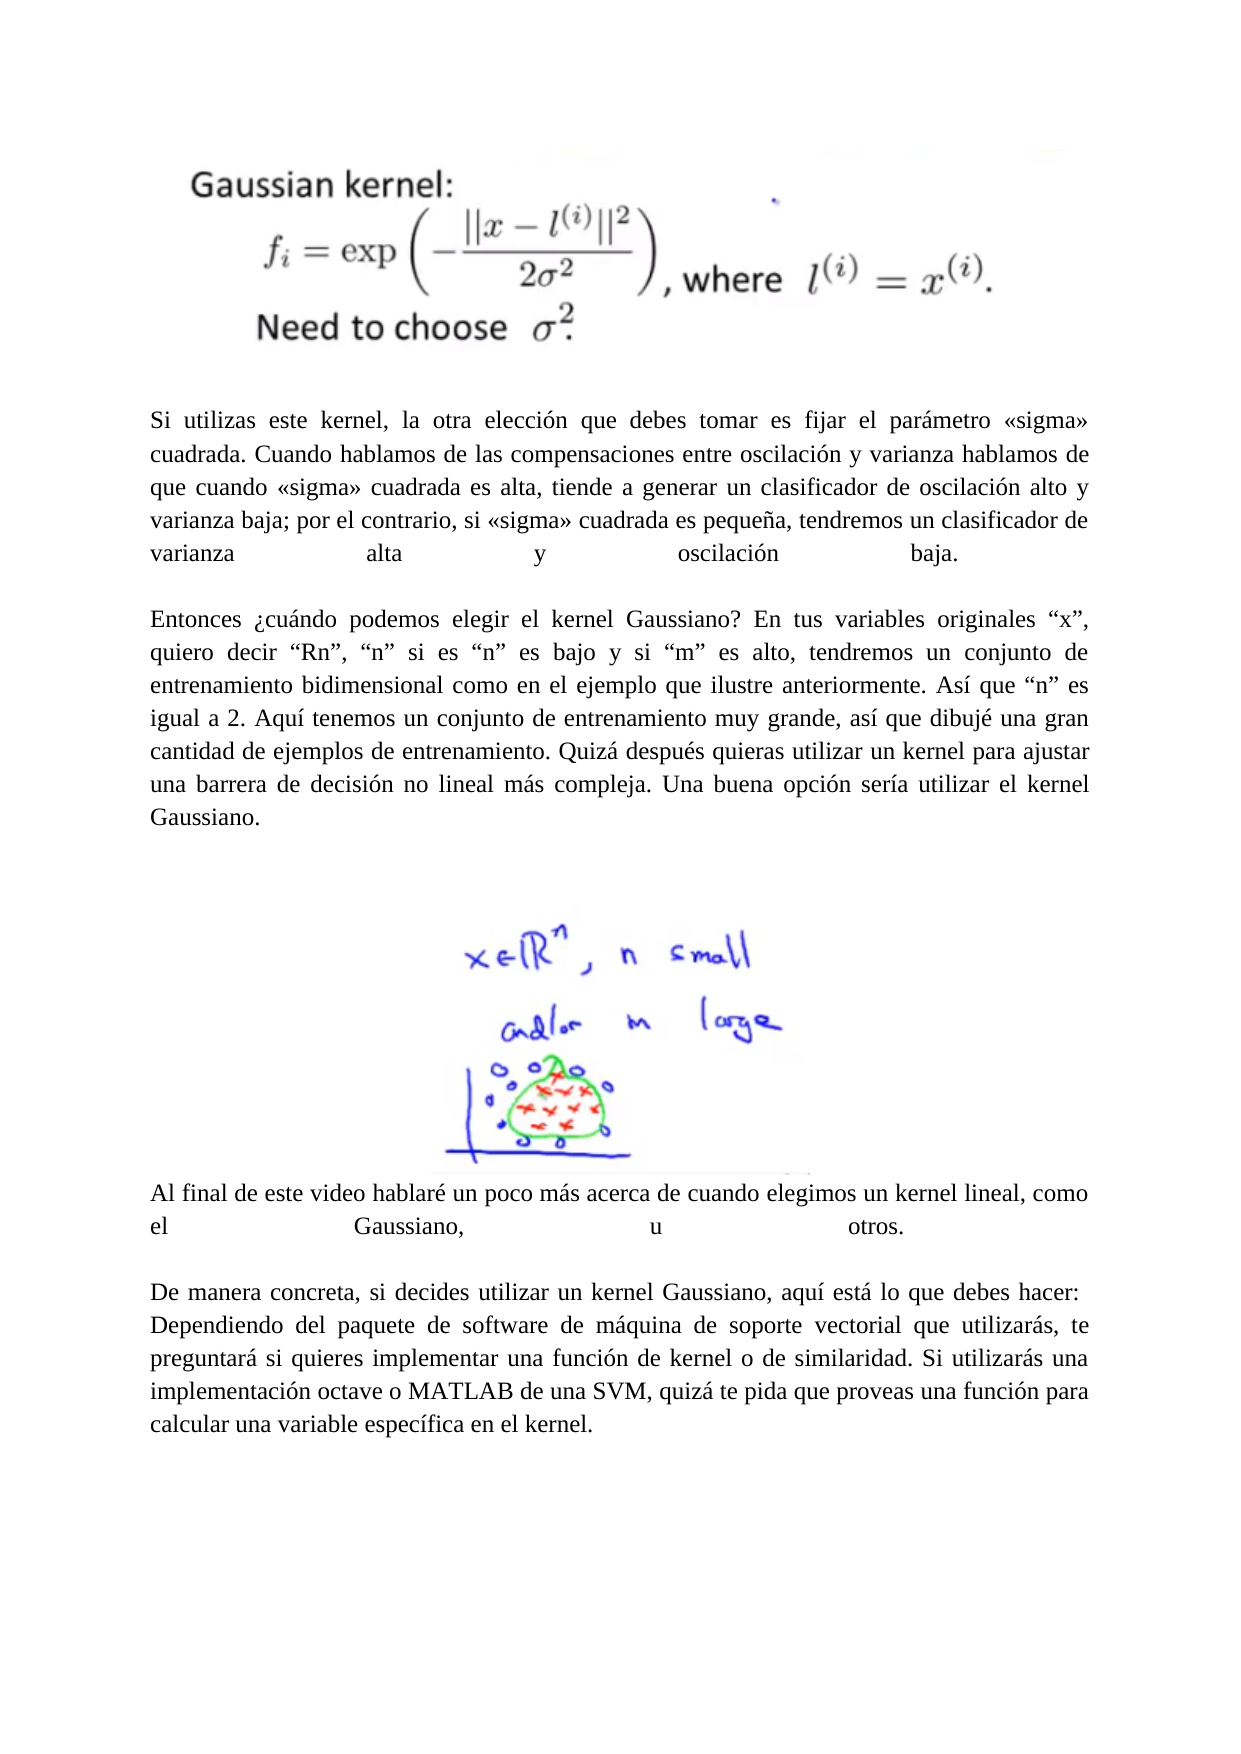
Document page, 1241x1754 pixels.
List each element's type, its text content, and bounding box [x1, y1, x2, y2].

text Al final de este video hablaré un poco más acerca de cuando elegimos un kernel lineal, como el Gaussiano, u otros. De manera concreta, si decides utilizar un kernel Gaussiano, aquí está lo que debes hacer: Dependiendo del paquete de software de máquina de soporte vectorial que utilizarás, te preguntará si quieres implementar una función de kernel o de similaridad. Si utilizarás una implementación octave o MATLAB de una SVM, quizá te pida que proveas una función para calcular una variable específica en el kernel. [150, 1178, 1090, 1438]
picture [150, 150, 1091, 369]
text Si utilizas este kernel, la otra elección que debes tomar es fijar el parámetro «sigma» cuadrada. Cuando hablamos de las compensaciones entre oscilación y varianza hablamos de que cuando «sigma» cuadrada es alta, tiende a generar un clasificador de oscilación alto y varianza baja; por el contrario, si «sigma» cuadrada es pequeña, tendremos un clasificador de varianza alta y oscilación baja. Entonces ¿cuándo podemos elegir el kernel Gaussiano? En tus variables originales “x”, quiero decir “Rn”, “n” si es “n” es bajo y si “m” es alto, tendremos un conjunto de entrenamiento bidimensional como en el ejemplo que ilustre anteriormente. Así que “n” es igual a 2. Aquí tenemos un conjunto de entrenamiento muy grande, así que dibujé una gran cantidad de ejemplos de entrenamiento. Quizá después quieras utilizar un kernel para ajustar una barrera de decisión no lineal más compleja. Una buena opción sería utilizar el kernel Gaussiano. [150, 373, 1090, 831]
picture [430, 901, 810, 1175]
